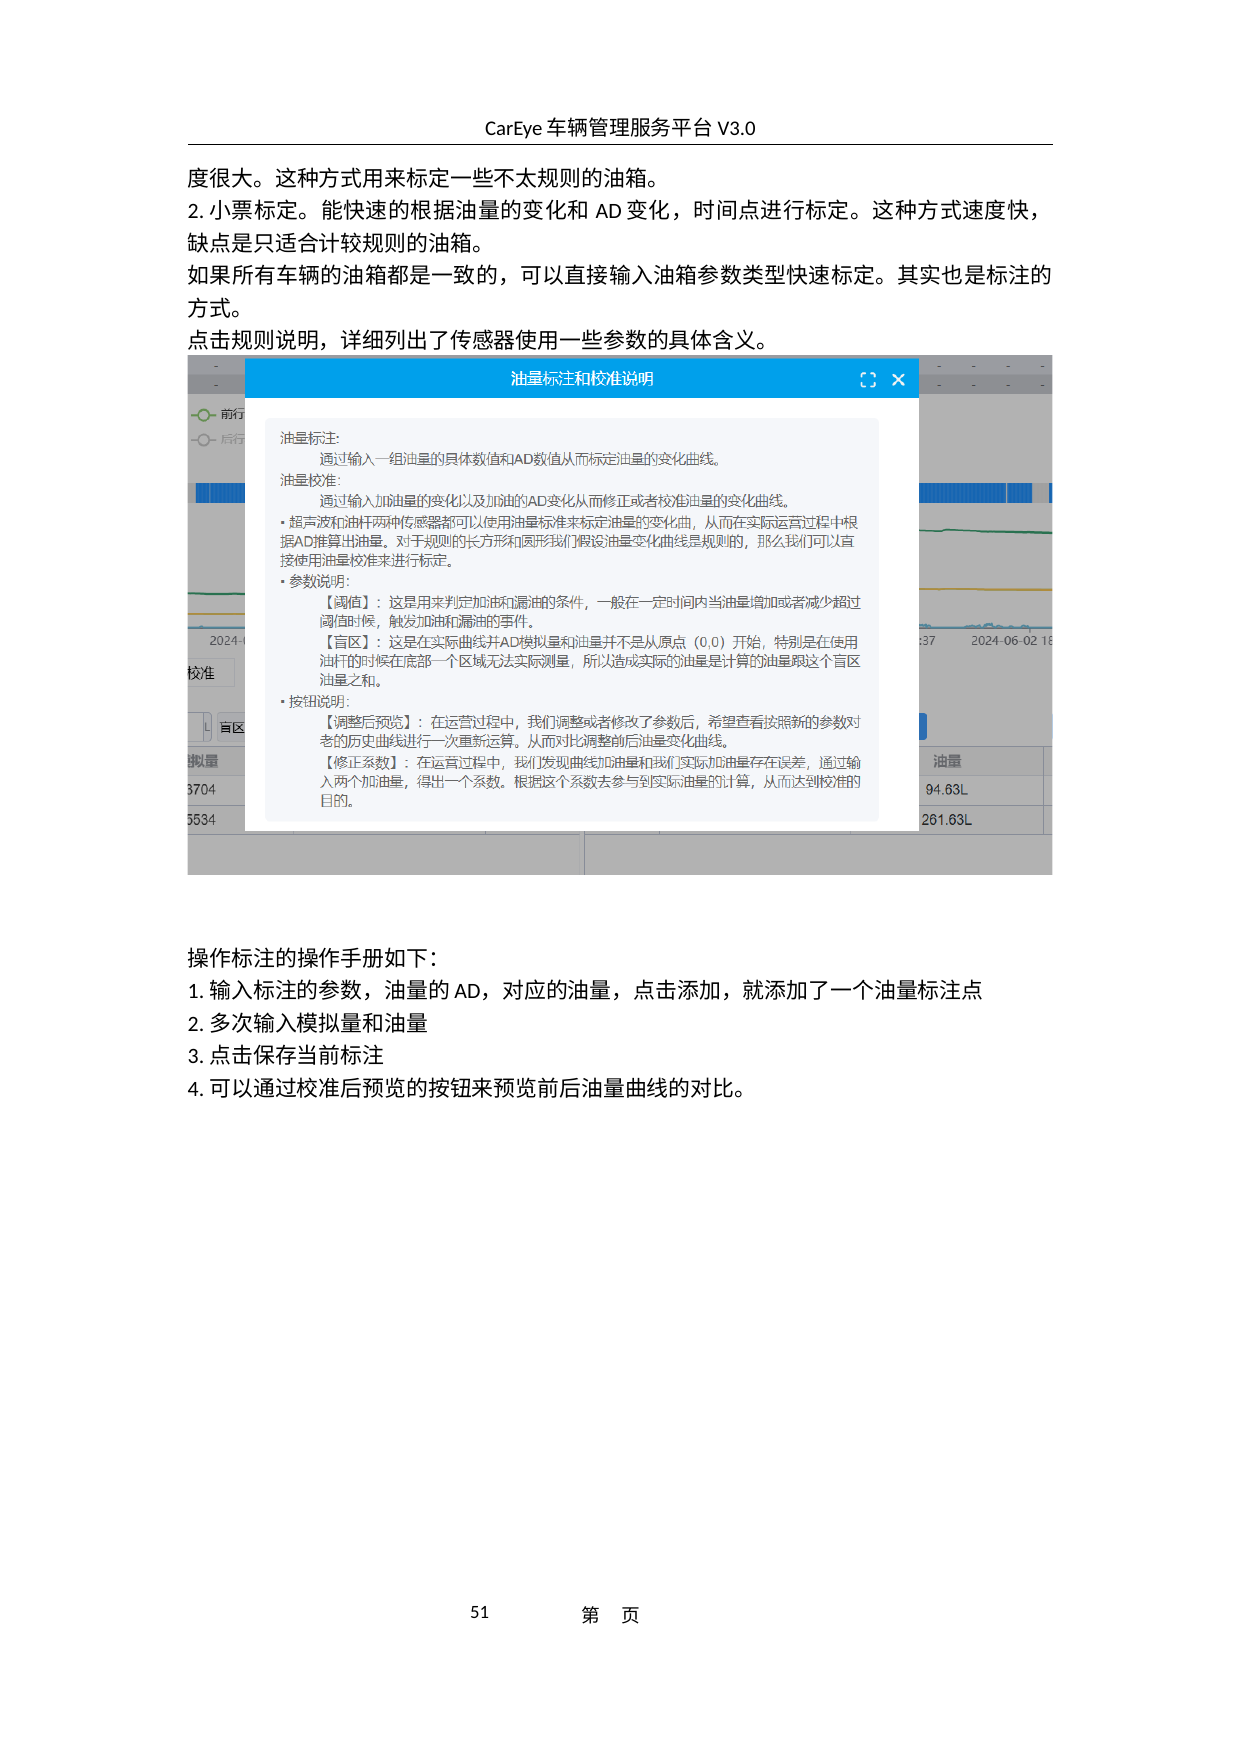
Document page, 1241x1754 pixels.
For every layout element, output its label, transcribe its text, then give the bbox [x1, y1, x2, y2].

list 多次输入模拟量和油量 [187, 1005, 1053, 1038]
list 点击保存当前标注 [187, 1038, 1053, 1070]
list 小票标定。能快速的根据油量的变化和AD变化，时间点进行标定。这种方式速度快，缺点是只适合计较规则的油箱。 [187, 193, 1053, 258]
list 如果所有车辆的油箱都是一致的，可以直接输入油箱参数类型快速标定。其实也是标注的方式。 [187, 258, 1053, 323]
text 操作标注的操作手册如下： [187, 940, 1053, 973]
list 可以通过校准后预览的按钮来预览前后油量曲线的对比。 [187, 1070, 1053, 1103]
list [187, 160, 1053, 193]
list 输入标注的参数，油量的AD，对应的油量，点击添加，就添加了一个油量标注点 [187, 973, 1053, 1005]
picture [187, 355, 1053, 875]
list 点击规则说明，详细列出了传感器使用一些参数的具体含义。 [187, 323, 1053, 355]
